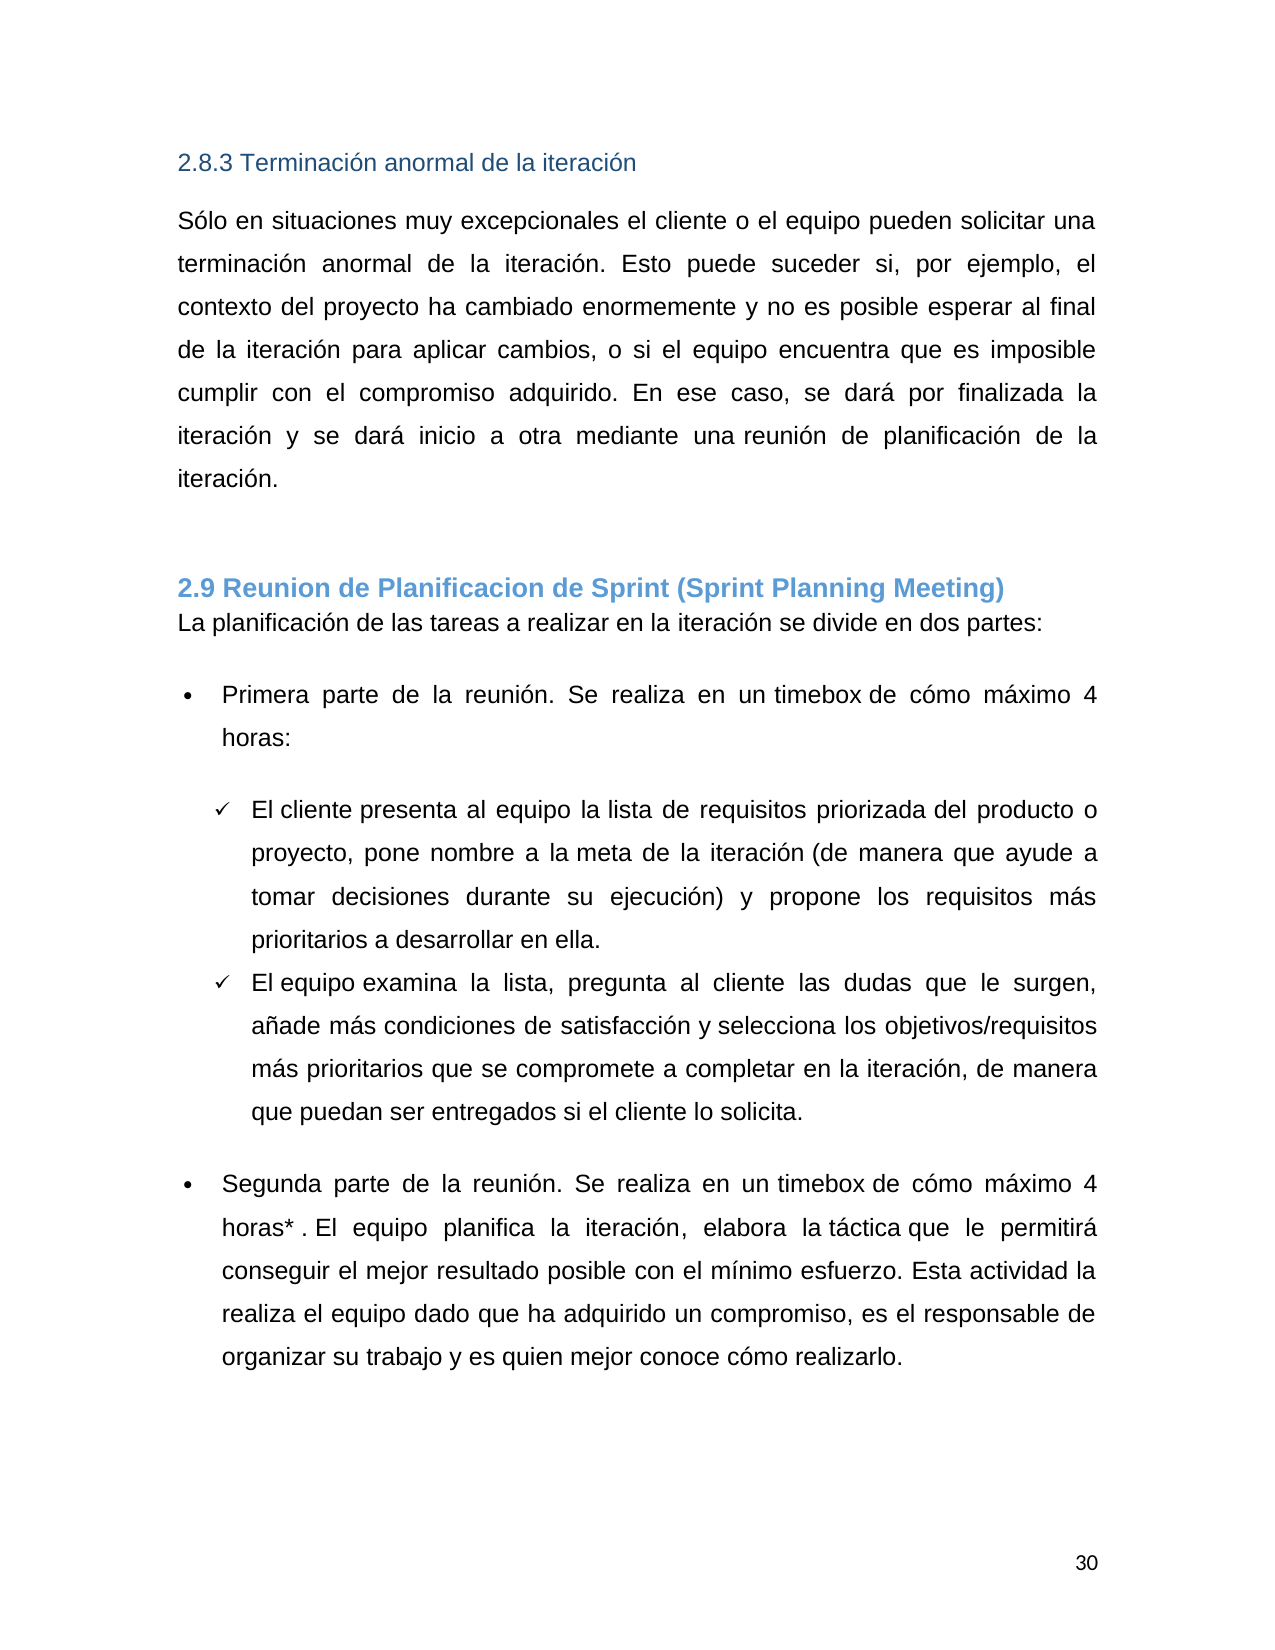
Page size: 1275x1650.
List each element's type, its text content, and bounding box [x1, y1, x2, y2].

subtitle 2.9 Reunion de Planificacion de Sprint (Sprint Planning Meeting) [177, 572, 1098, 603]
list El equipo examina la lista, pregunta al cliente las dudas que le surgen, añade más condiciones de satisfacción y selecciona los objetivos/requisitos más prioritarios que se compromete a completar en la iteración, de manera que puedan ser entregados si el cliente lo solicita. [213, 968, 1098, 1126]
list El cliente presenta al equipo la lista de requisitos priorizada del producto o proyecto, pone nombre a la meta de la iteración (de manera que ayude a tomar decisiones durante su ejecución) y propone los requisitos más prioritarios a desarrollar en ella. [213, 795, 1098, 953]
list Primera parte de la reunión. Se realiza en un timebox de cómo máximo 4 horas: [184, 680, 1098, 752]
text Sólo en situaciones muy excepcionales el cliente o el equipo pueden solicitar una terminación anormal de la iteración. Esto puede suceder si, por ejemplo, el contexto del proyecto ha cambiado enormemente y no es posible esperar al final de la iteración para aplicar cambios, o si el equipo encuentra que es imposible cumplir con el compromiso adquirido. En ese caso, se dará por finalizada la iteración y se dará inicio a otra mediante una reunión de planificación de la iteración. [177, 206, 1098, 493]
list Segunda parte de la reunión. Se realiza en un timebox de cómo máximo 4 horas* . El equipo planifica la iteración, elabora la táctica que le permitirá conseguir el mejor resultado posible con el mínimo esfuerzo. Esta actividad la realiza el equipo dado que ha adquirido un compromiso, es el responsable de organizar su trabajo y es quien mejor conoce cómo realizarlo. [184, 1169, 1098, 1371]
text La planificación de las tareas a realizar en la iteración se divide en dos partes: [177, 607, 1098, 636]
subtitle 2.8.3 Terminación anormal de la iteración [177, 148, 1098, 176]
